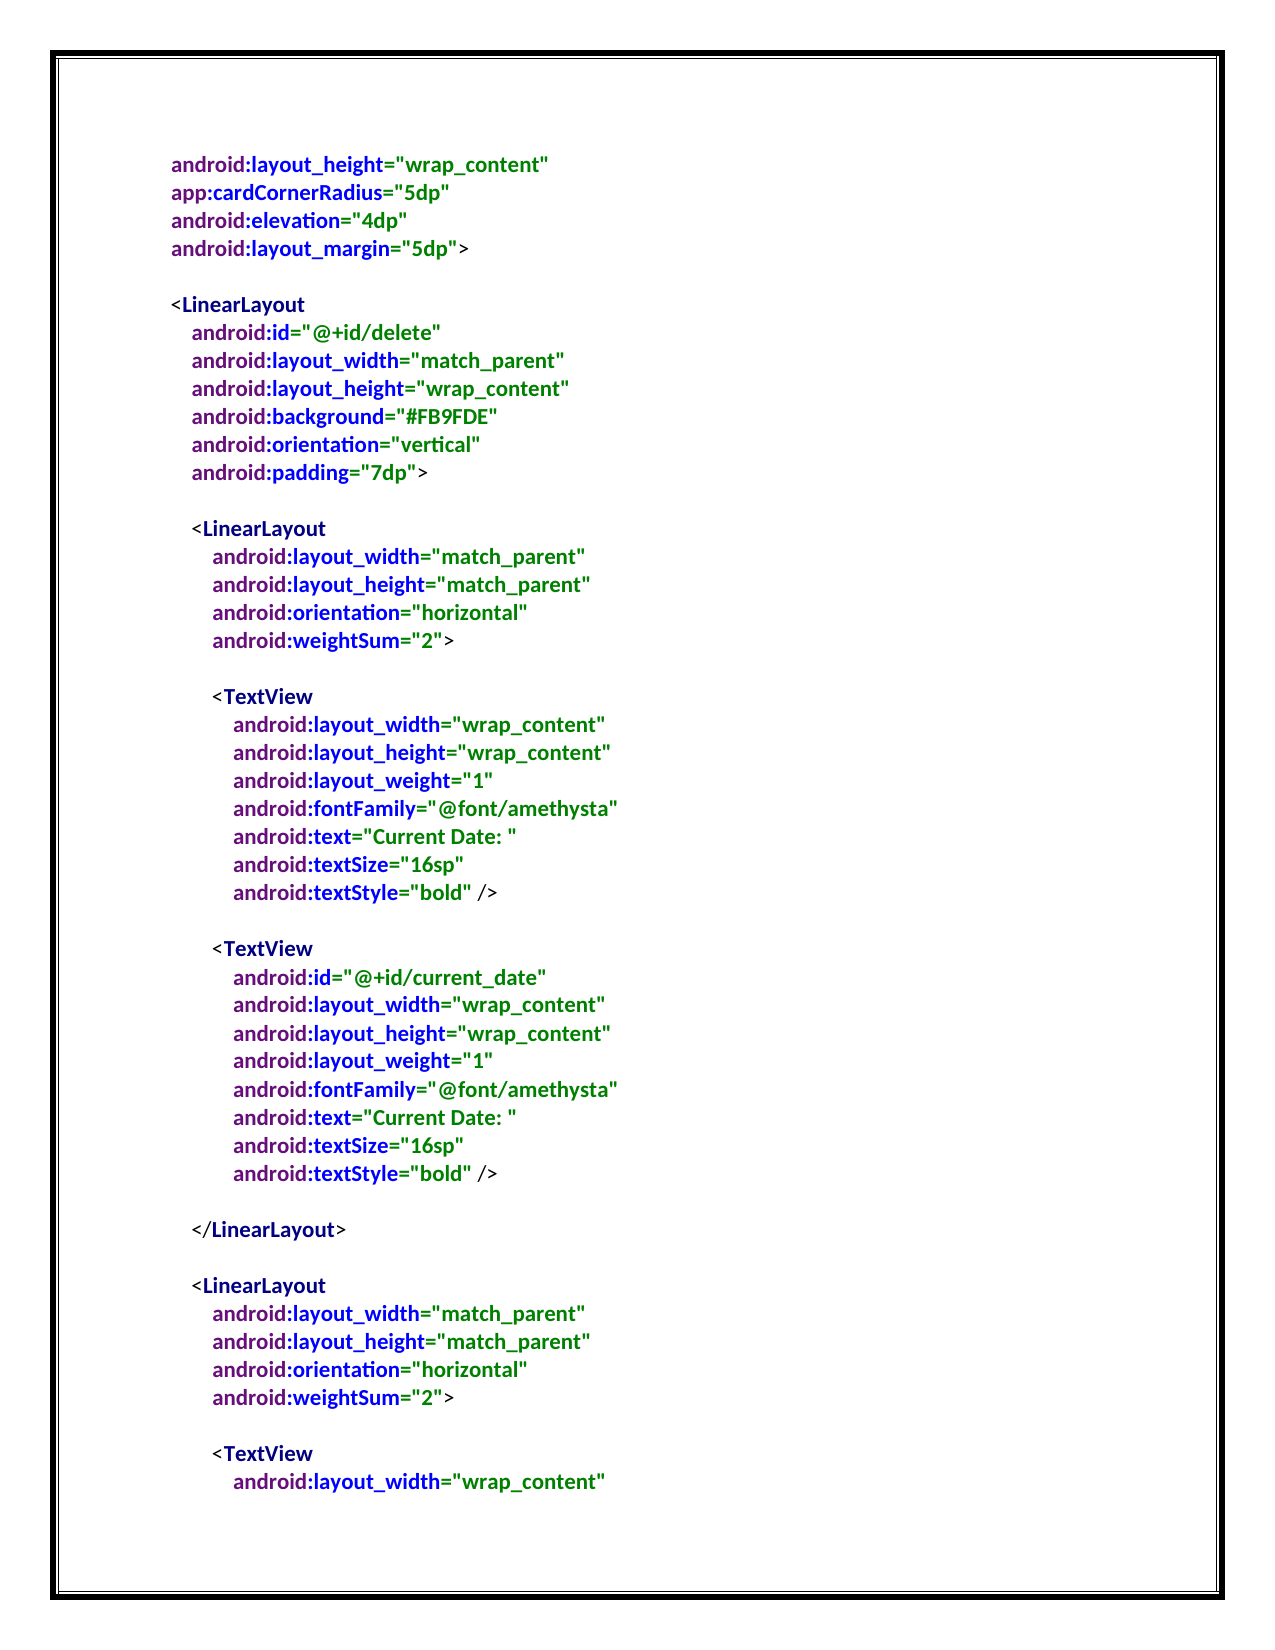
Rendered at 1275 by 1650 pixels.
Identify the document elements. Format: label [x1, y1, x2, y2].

text [150, 150, 1125, 1495]
